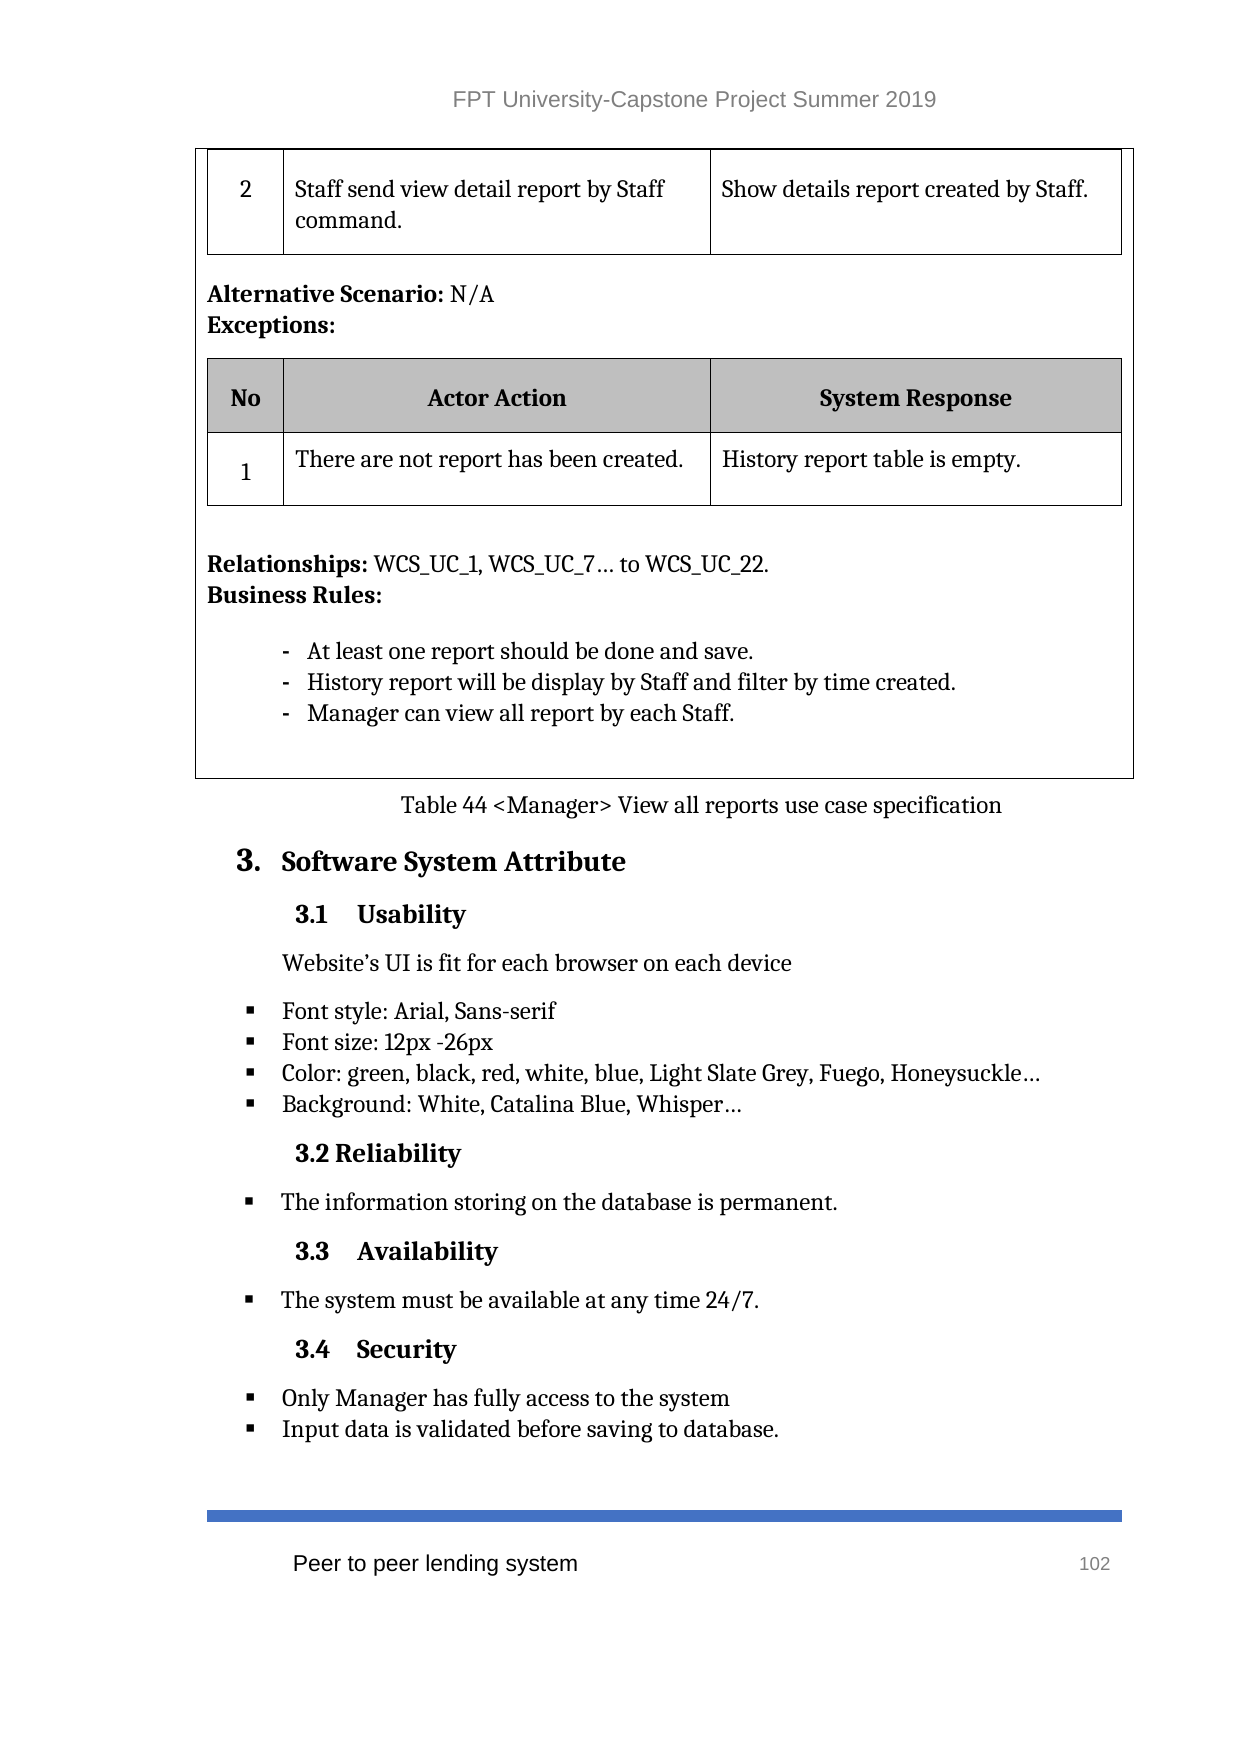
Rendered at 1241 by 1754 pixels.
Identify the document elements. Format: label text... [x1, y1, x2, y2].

list Background: White, Catalina Blue, Whisper… [244, 1090, 1122, 1119]
subtitle Software System Attribute [236, 841, 1122, 879]
list Color: green, black, red, white, blue, Light Slate Grey, Fuego, Honeysuckle… [244, 1059, 1122, 1088]
subtitle Availability [295, 1236, 1122, 1267]
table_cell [196, 149, 1133, 778]
subtitle Usability [295, 899, 1122, 930]
list Font size: 12px -26px [244, 1028, 1122, 1057]
list Only Manager has fully access to the system [244, 1384, 1122, 1413]
text Website’s UI is fit for each browser on each device [282, 949, 1122, 978]
subtitle Security [295, 1334, 1122, 1365]
list Input data is validated before saving to database. [244, 1415, 1122, 1444]
list Font style: Arial, Sans-serif [244, 997, 1122, 1026]
list The system must be available at any time 24/7. [243, 1286, 1122, 1315]
list The information storing on the database is permanent. [243, 1188, 1122, 1217]
text Table 44 <Manager> View all reports use case specification [207, 791, 1122, 820]
subtitle 3.2 Reliability [295, 1138, 1122, 1169]
